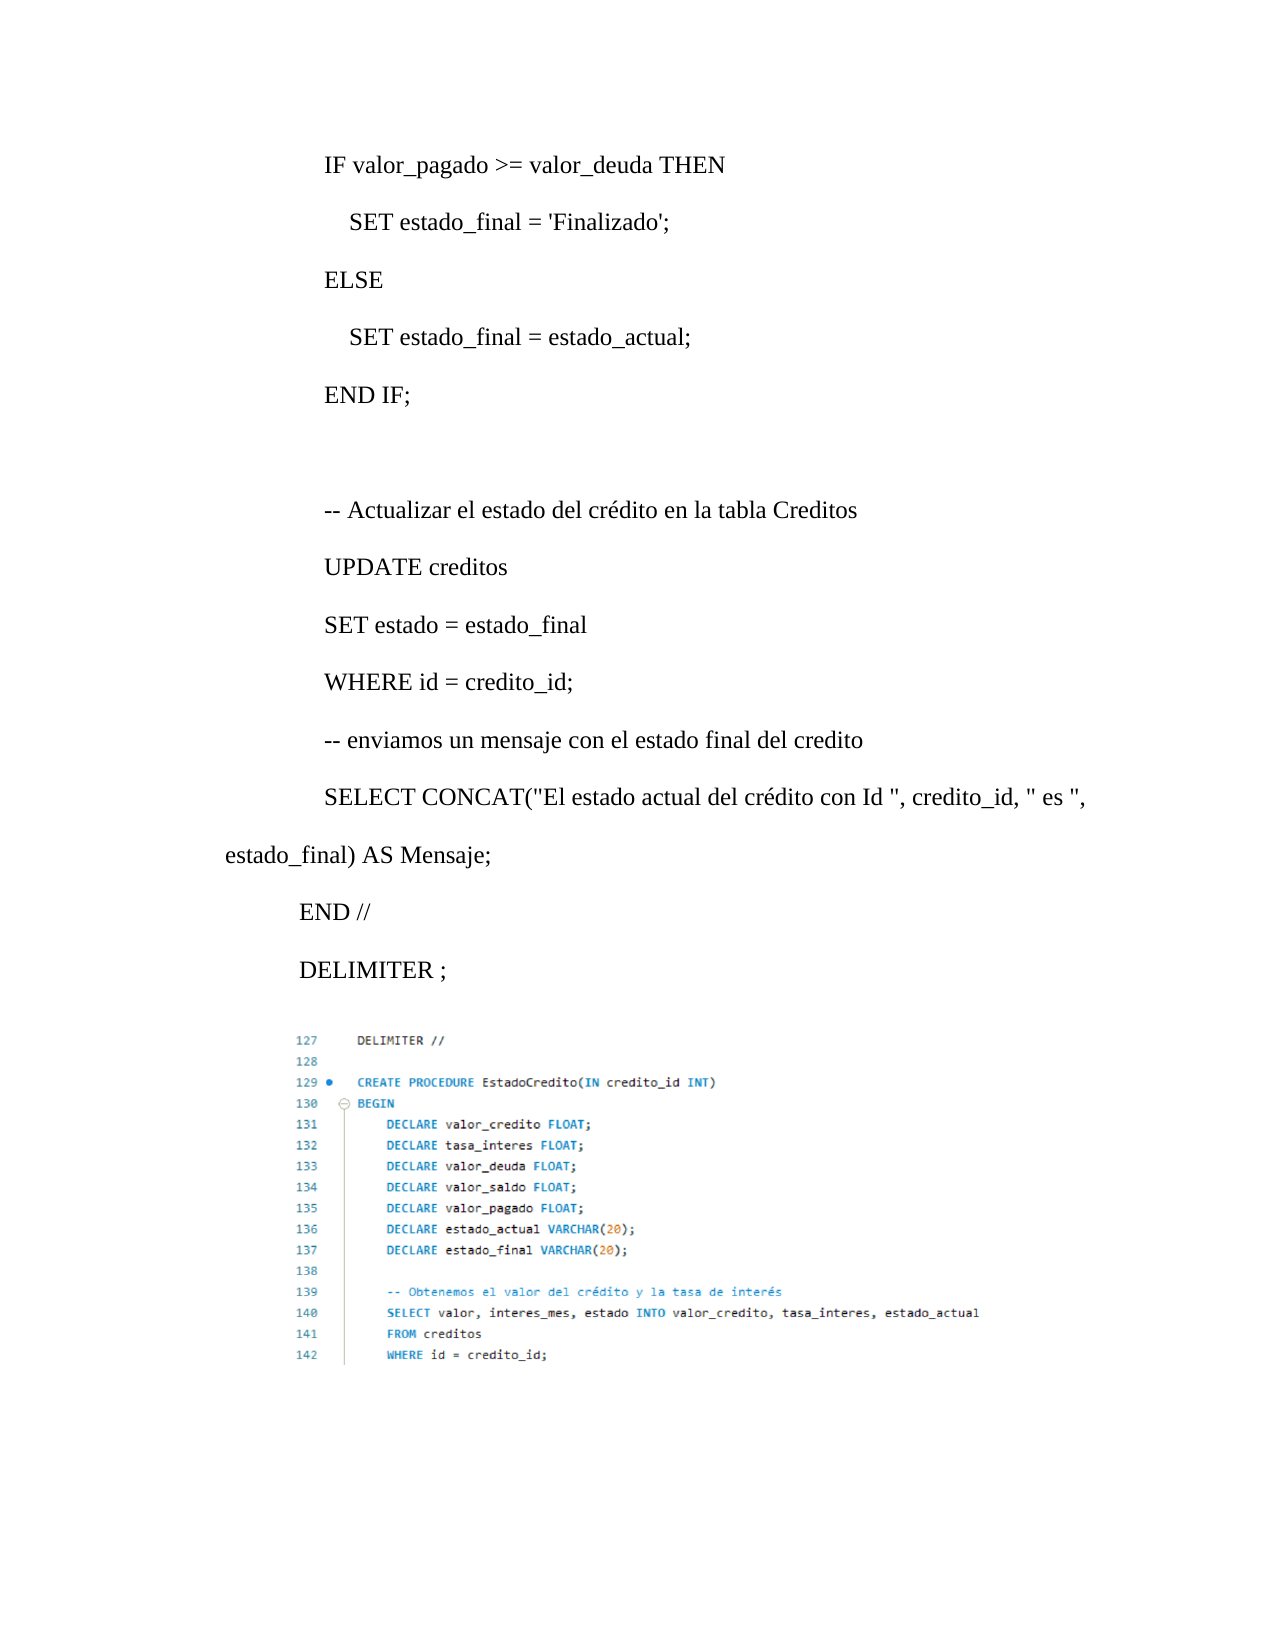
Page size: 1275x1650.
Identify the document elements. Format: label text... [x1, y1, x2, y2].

text UPDATE creditos [225, 552, 1125, 581]
text SET estado_final = 'Finalizado'; [225, 207, 1125, 236]
text END IF; [225, 380, 1125, 409]
text -- enviamos un mensaje con el estado final del credito [225, 725, 1125, 754]
text -- Actualizar el estado del crédito en la tabla Creditos [225, 495, 1125, 524]
text IF valor_pagado >= valor_deuda THEN [225, 150, 1125, 179]
text SET estado_final = estado_actual; [225, 322, 1125, 351]
text ELSE [225, 265, 1125, 294]
text WHERE id = credito_id; [225, 667, 1125, 696]
picture [287, 1025, 988, 1365]
text SELECT CONCAT("El estado actual del crédito con Id ", credito_id, " es ", estado_final) AS Mensaje; [225, 782, 1125, 869]
text END // [225, 897, 1125, 926]
text SET estado = estado_final [225, 610, 1125, 639]
text DELIMITER ; [225, 955, 1125, 984]
